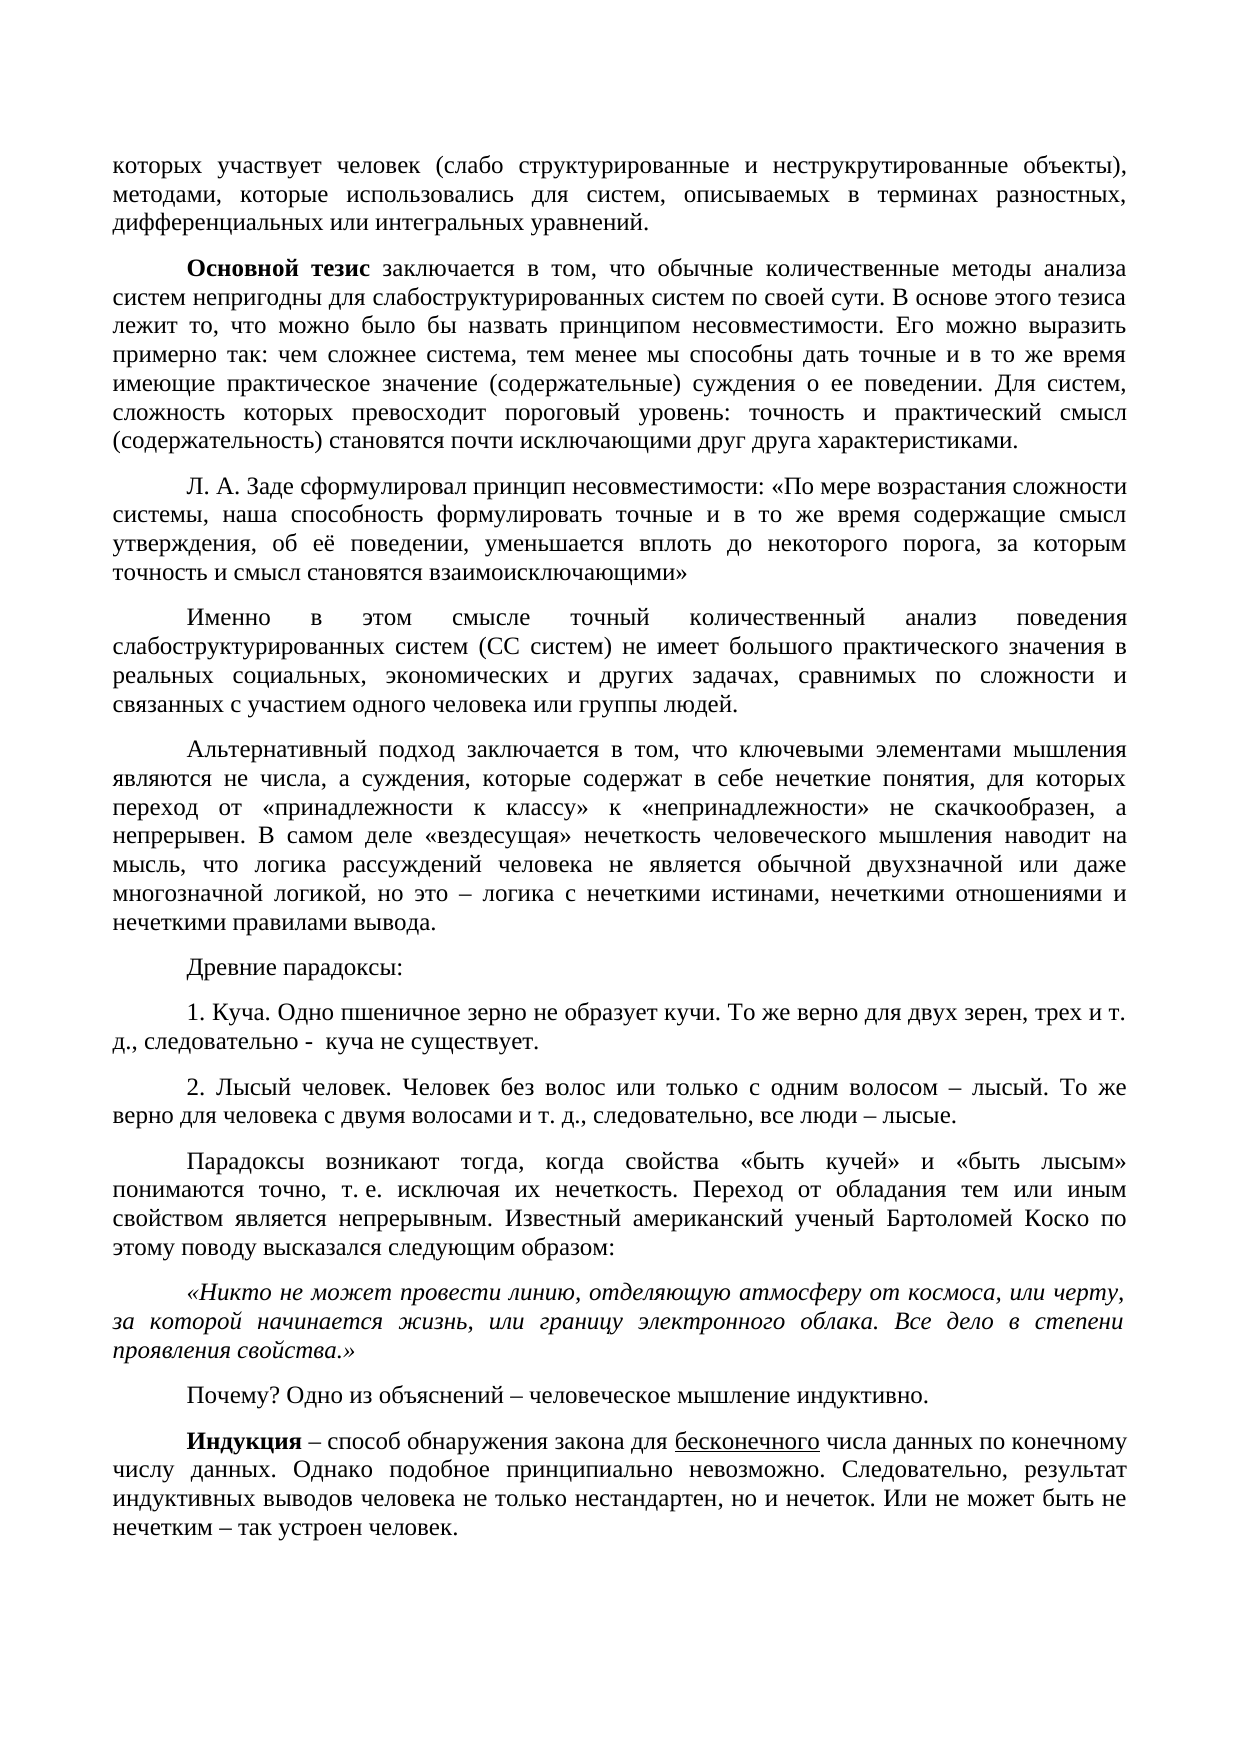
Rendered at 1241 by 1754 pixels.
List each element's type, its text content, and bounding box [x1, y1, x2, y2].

text Именно в этом смысле точный количественный анализ поведения слабоструктурированных систем (СС систем) не имеет большого практического значения в реальных социальных, экономических и других задачах, сравнимых по сложности и связанных с участием одного человека или группы людей. [112, 602, 1128, 717]
text 2. Лысый человек. Человек без волос или только с одним волосом – лысый. То же верно для человека с двумя волосами и т. д., следовательно, все люди – лысые. [112, 1072, 1128, 1129]
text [112, 150, 1128, 236]
text Парадоксы возникают тогда, когда свойства «быть кучей» и «быть лысым» понимаются точно, т. е. исключая их нечеткость. Переход от обладания тем или иным свойством является непрерывным. Известный американский ученый Бартоломей Коско по этому поводу высказался следующим образом: [112, 1146, 1128, 1261]
text Древние парадоксы: [112, 952, 1128, 981]
text 1. Куча. Одно пшеничное зерно не образует кучи. То же верно для двух зерен, трех и т. д., следовательно - куча не существует. [112, 997, 1128, 1055]
text Основной тезис заключается в том, что обычные количественные методы анализа систем непригодны для слабоструктурированных систем по своей сути. В основе этого тезиса лежит то, что можно было бы назвать принципом несовместимости. Его можно выразить примерно так: чем сложнее система, тем менее мы способны дать точные и в то же время имеющие практическое значение (содержательные) суждения о ее поведении. Для систем, сложность которых превосходит пороговый уровень: точность и практический смысл (содержательность) становятся почти исключающими друг друга характеристиками. [112, 253, 1128, 454]
text Л. А. Заде сформулировал принцип несовместимости: «По мере возрастания сложности системы, наша способность формулировать точные и в то же время содержащие смысл утверждения, об её поведении, уменьшается вплоть до некоторого порога, за которым точность и смысл становятся взаимоисключающими» [112, 471, 1128, 586]
text Почему? Одно из объяснений – человеческое мышление индуктивно. [112, 1380, 1128, 1409]
text Индукция – способ обнаружения закона для бесконечного числа данных по конечному числу данных. Однако подобное принципиально невозможно. Следовательно, результат индуктивных выводов человека не только нестандартен, но и нечеток. Или не может быть не нечетким – так устроен человек. [112, 1426, 1128, 1541]
text «Никто не может провести линию, отделяющую атмосферу от космоса, или черту, за которой начинается жизнь, или границу электронного облака. Все дело в степени проявления свойства.» [112, 1277, 1128, 1364]
text Альтернативный подход заключается в том, что ключевыми элементами мышления являются не числа, а суждения, которые содержат в себе нечеткие понятия, для которых переход от «принадлежности к классу» к «непринадлежности» не скачкообразен, а непрерывен. В самом деле «вездесущая» нечеткость человеческого мышления наводит на мысль, что логика рассуждений человека не является обычной двухзначной или даже многозначной логикой, но это – логика с нечеткими истинами, нечеткими отношениями и нечеткими правилами вывода. [112, 734, 1128, 935]
